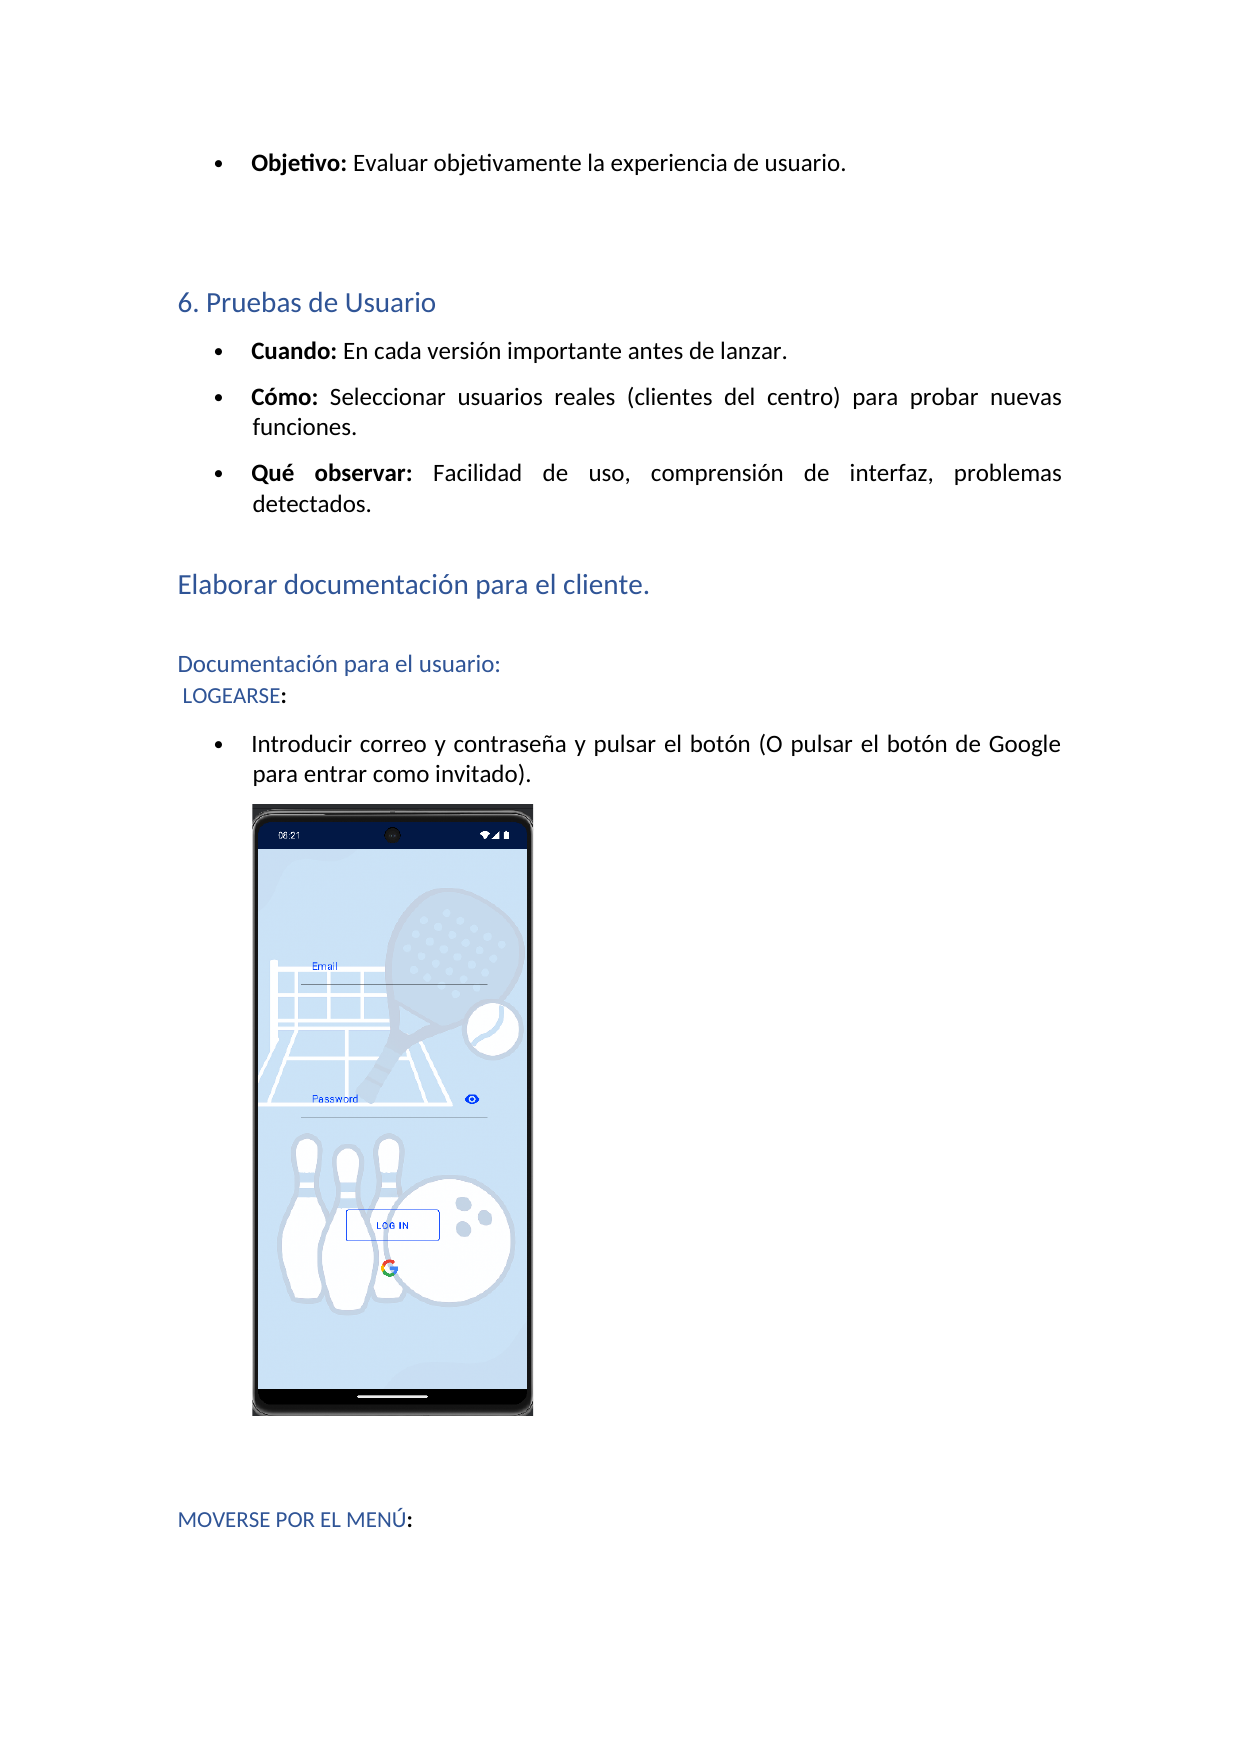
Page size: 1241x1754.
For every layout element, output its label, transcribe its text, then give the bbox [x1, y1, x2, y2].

text Logearse: [177, 681, 1063, 709]
subtitle 6. Pruebas de Usuario [177, 284, 1063, 320]
list Introducir correo y contraseña y pulsar el botón (O pulsar el botón de Google para entrar como invitado). [215, 728, 1063, 789]
picture [252, 804, 534, 1416]
subtitle Elaborar documentación para el cliente. [177, 566, 1063, 601]
list Cómo: Seleccionar usuarios reales (clientes del centro) para probar nuevas funciones. [215, 381, 1063, 442]
subtitle Documentación para el usuario: [177, 648, 1063, 679]
list Qué observar: Facilidad de uso, comprensión de interfaz, problemas detectados. [215, 457, 1063, 518]
text Moverse Por el menú: [177, 1506, 1063, 1534]
list Cuando: En cada versión importante antes de lanzar. [215, 335, 1063, 366]
list Objetivo: Evaluar objetivamente la experiencia de usuario. [215, 148, 1063, 178]
